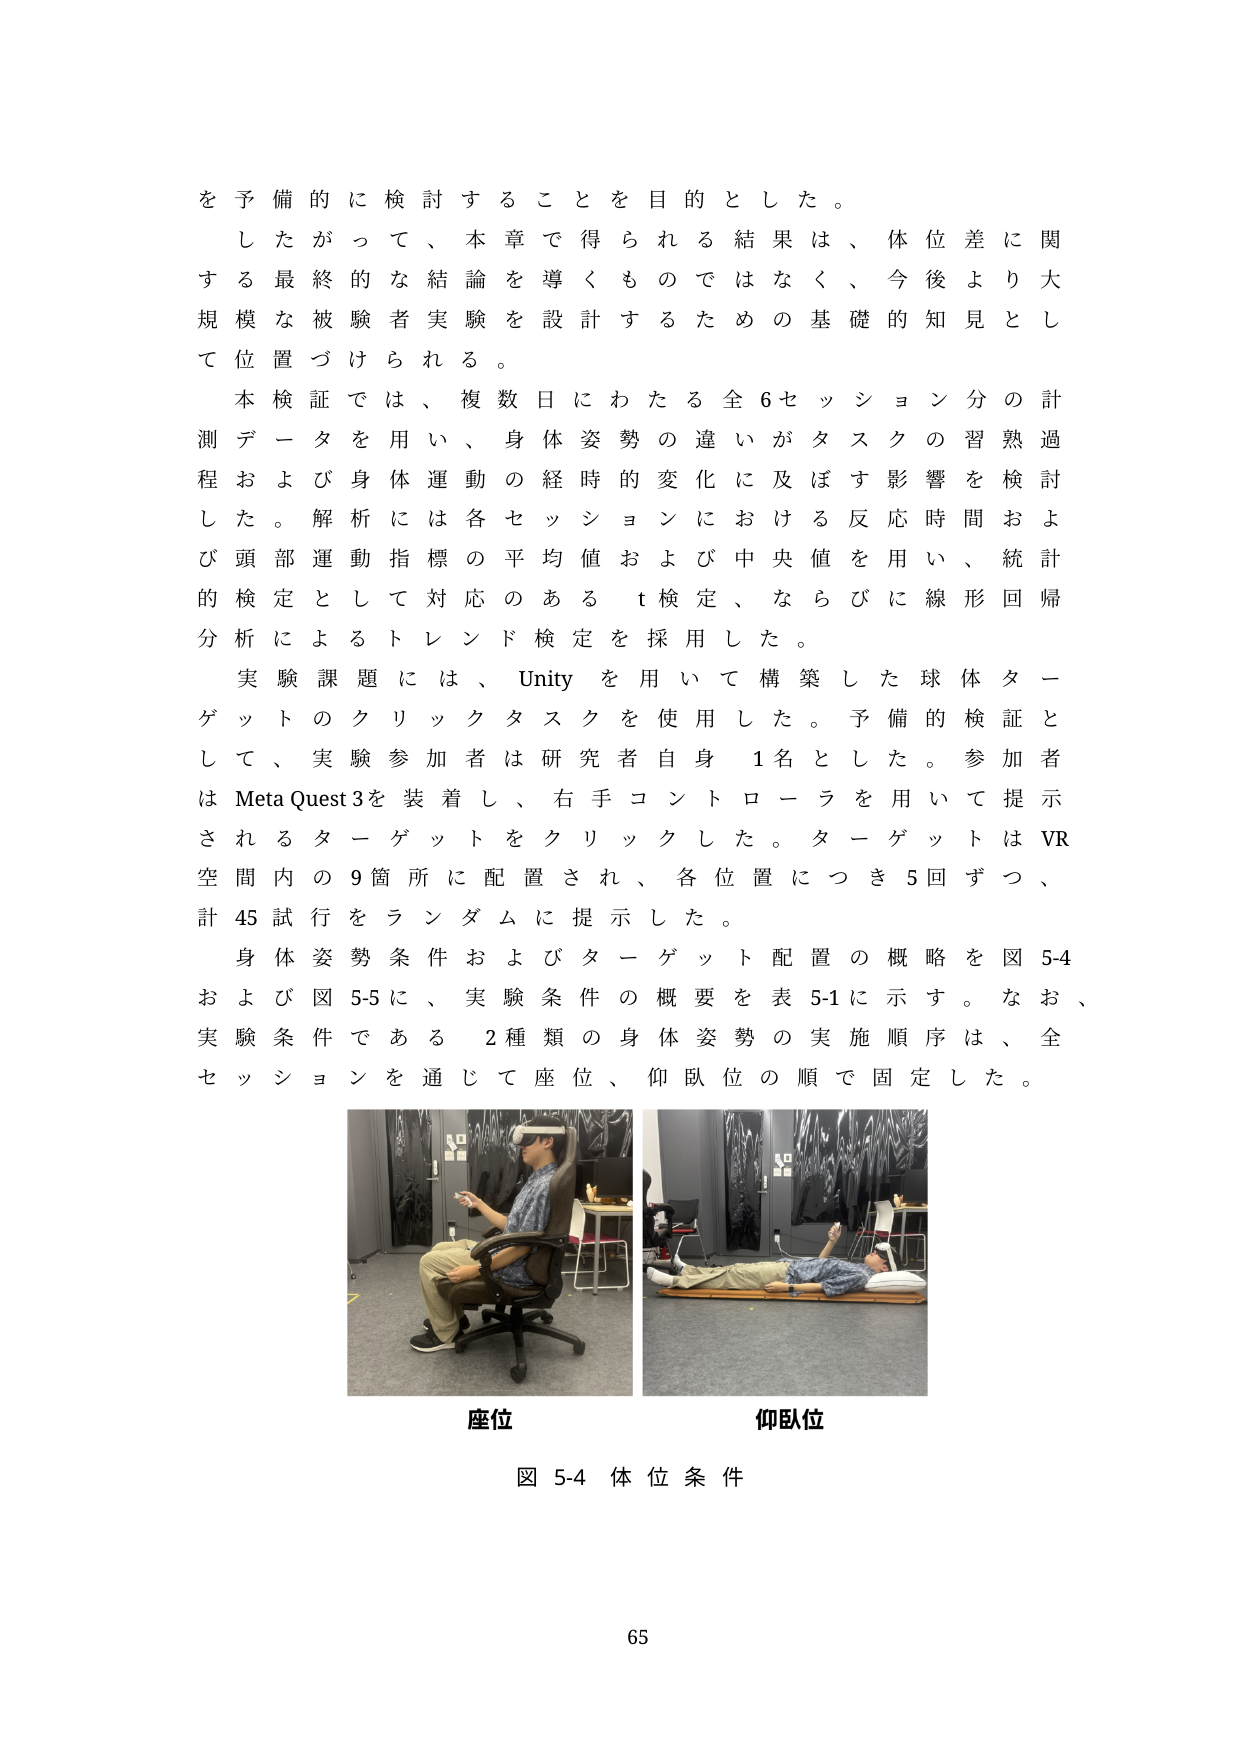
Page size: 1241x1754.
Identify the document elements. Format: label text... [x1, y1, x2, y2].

text したがって、本章で得られる結果は、体位差に関する最終的な結論を導くものではなく、今後より大規模な被験者実験を設計するための基礎的知見として位置づけられる。 [197, 219, 1078, 378]
picture [347, 1109, 928, 1443]
text 身体姿勢条件およびターゲット配置の概略を図5-4および図5-5に、実験条件の概要を表5-1に示す。なお、実験条件である 2 種類の身体姿勢の実施順序は、全セッションを通じて座位、仰臥位の順で固定した。 [197, 937, 1078, 1096]
text 本検証では、複数日にわたる全6セッション分の計測データを用い、身体姿勢の違いがタスクの習熟過程および身体運動の経時的変化に及ぼす影響を検討した。解析には各セッションにおける反応時間および頭部運動指標の平均値および中央値を用い、統計的検定として対応のある t 検定、ならびに線形回帰分析によるトレンド検定を採用した。 [197, 378, 1078, 657]
text 実験課題には、Unity を用いて構築した球体ターゲットのクリックタスクを使用した。予備的検証として、実験参加者は研究者自身 1 名とした。参加者はMeta Quest 3を装着し、右手コントローラを用いて提示されるターゲットをクリックした。ターゲットはVR空間内の9箇所に配置され、各位置につき5回ずつ、計45試行をランダムに提示した。 [197, 657, 1078, 937]
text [197, 179, 1078, 219]
text 図5-4 体位条件 [197, 1455, 1078, 1495]
